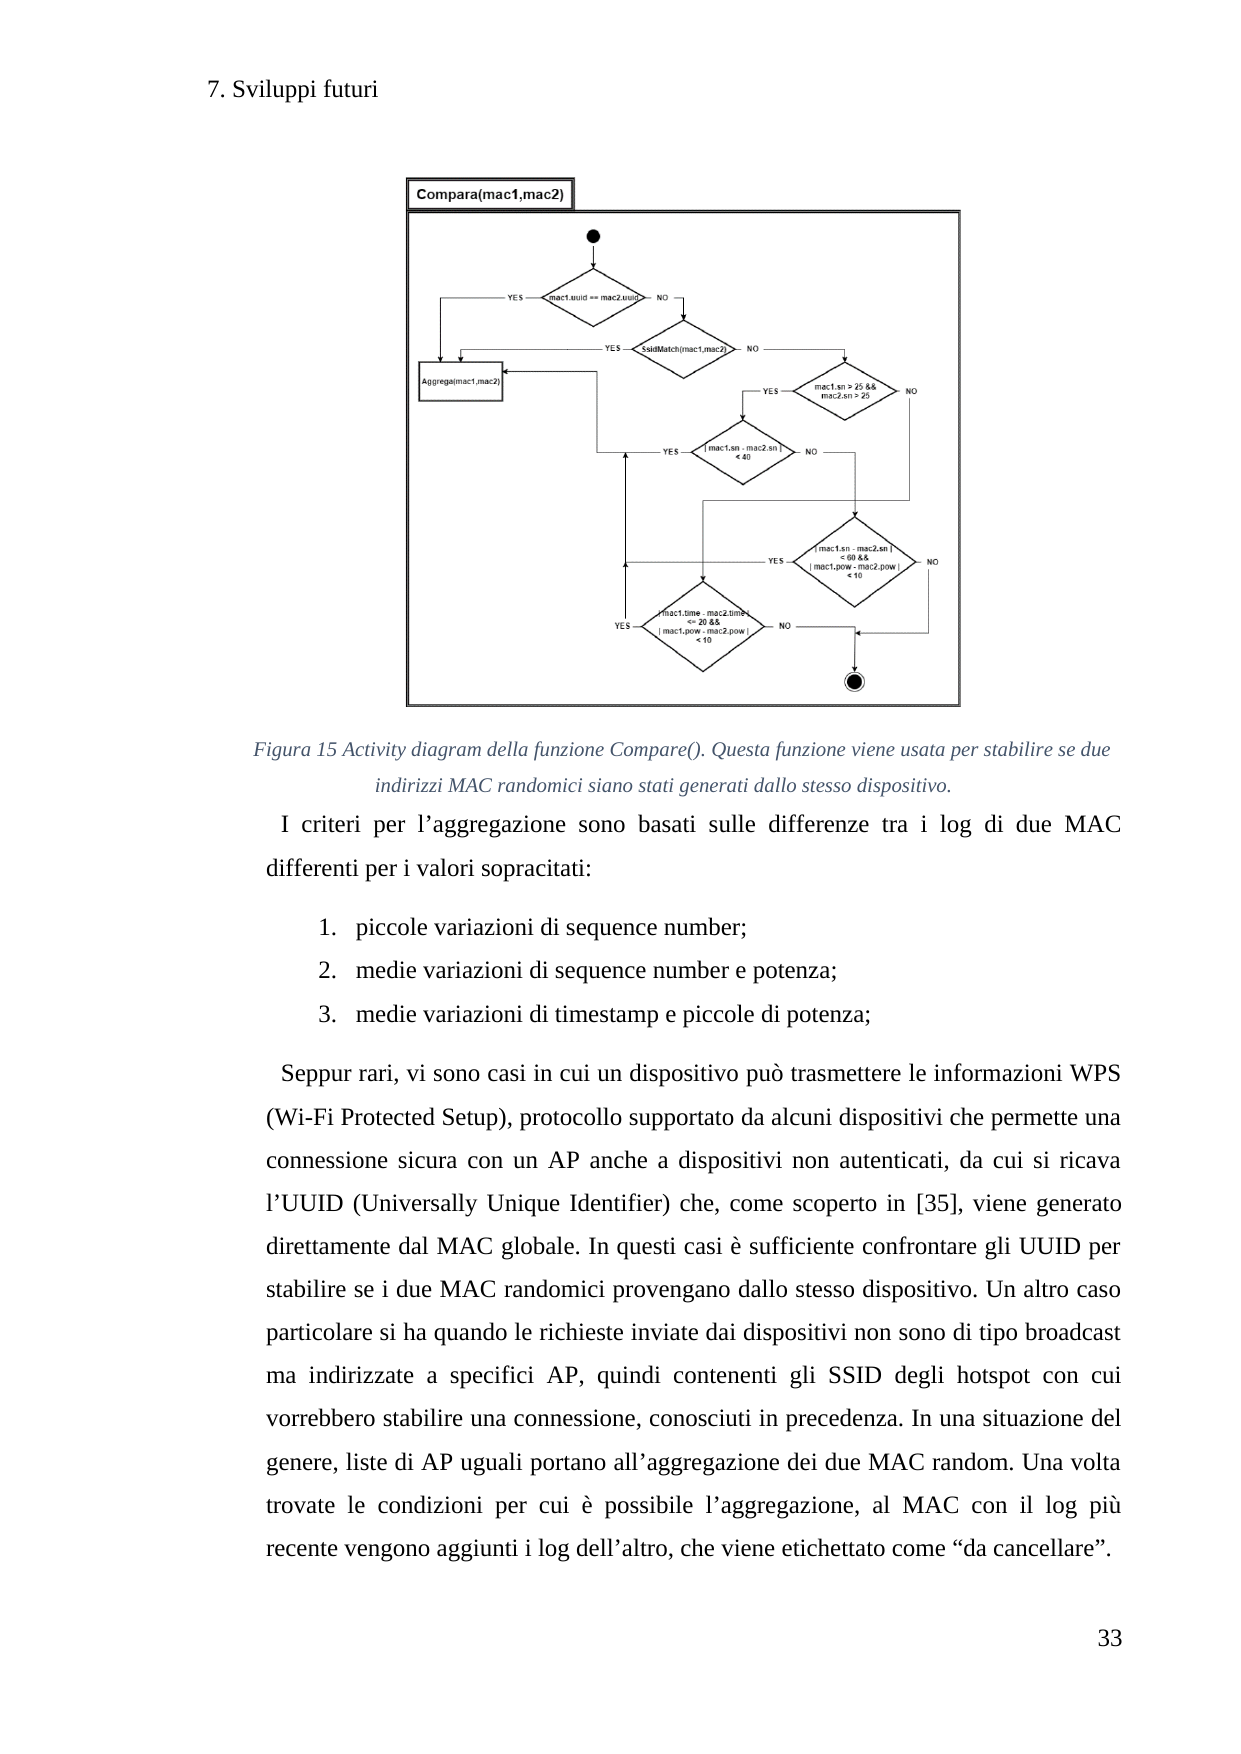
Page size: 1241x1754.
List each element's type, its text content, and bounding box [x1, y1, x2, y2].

list medie variazioni di sequence number e potenza; [318, 956, 1122, 984]
picture [405, 177, 961, 707]
text I criteri per l’aggregazione sono basati sulle differenze tra i log di due MAC differenti per i valori sopracitati: [266, 809, 1122, 881]
text Seppur rari, vi sono casi in cui un dispositivo può trasmettere le informazioni WPS (Wi-Fi Protected Setup), protocollo supportato da alcuni dispositivi che permette una connessione sicura con un AP anche a dispositivi non autenticati, da cui si ricava l’UUID (Universally Unique Identifier) che, come scoperto in , viene generato direttamente dal MAC globale. In questi casi è sufficiente confrontare gli UUID per stabilire se i due MAC randomici provengano dallo stesso dispositivo. Un altro caso particolare si ha quando le richieste inviate dai dispositivi non sono di tipo broadcast ma indirizzate a specifici AP, quindi contenenti gli SSID degli hotspot con cui vorrebbero stabilire una connessione, conosciuti in precedenza. In una situazione del genere, liste di AP uguali portano all’aggregazione dei due MAC random. Una volta trovate le condizioni per cui è possibile l’aggregazione, al MAC con il log più recente vengono aggiunti i log dell’altro, che viene etichettato come “da cancellare”. [266, 1058, 1122, 1562]
list piccole variazioni di sequence number; [318, 912, 1122, 941]
list medie variazioni di timestamp e piccole di potenza; [318, 999, 1122, 1027]
text Figura 15 Activity diagram della funzione Compare(). Questa funzione viene usata per stabilire se due indirizzi MAC randomici siano stati generati dallo stesso dispositivo. [207, 737, 1122, 797]
